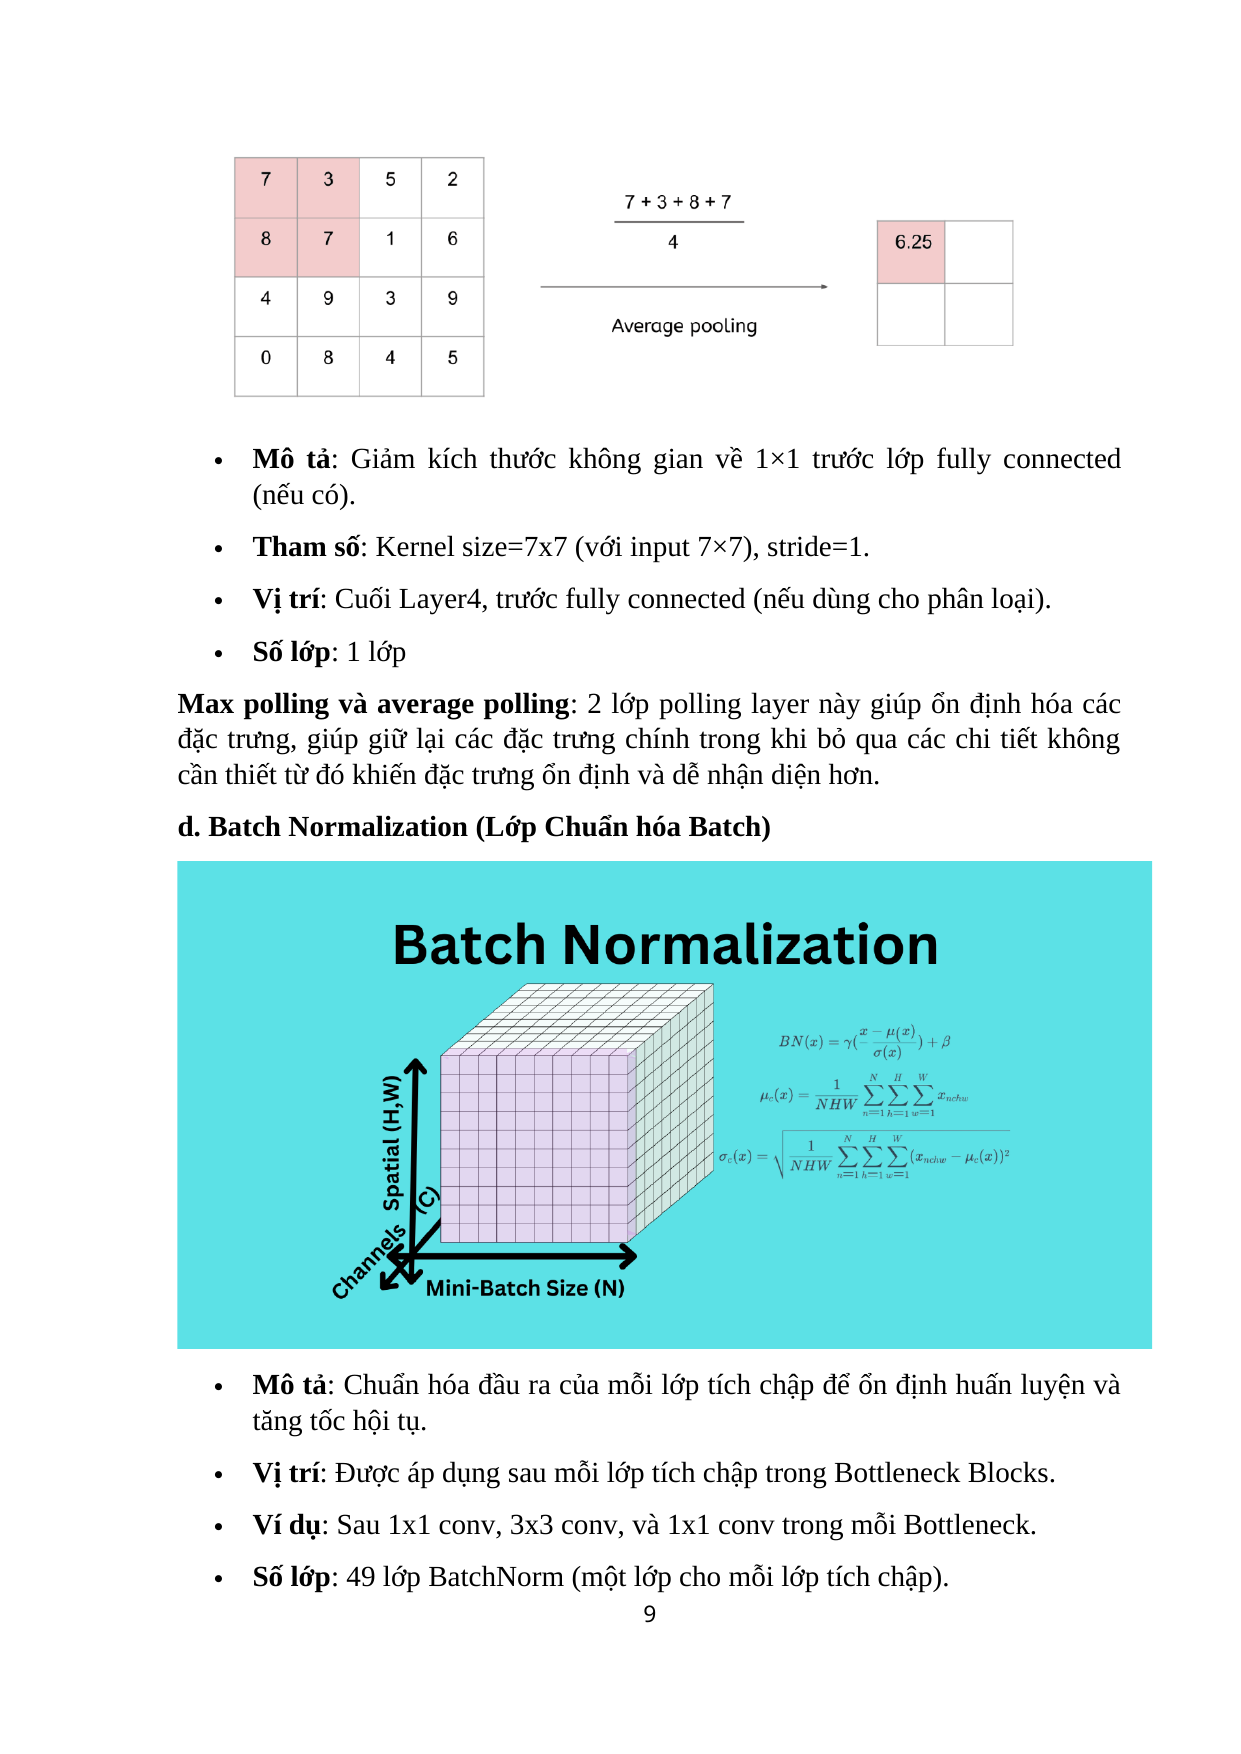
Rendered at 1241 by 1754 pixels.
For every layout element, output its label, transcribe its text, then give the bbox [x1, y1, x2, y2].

list Mô tả: Giảm kích thước không gian về 1×1 trước lớp fully connected (nếu có). [215, 442, 1122, 511]
text Max polling và average polling: 2 lớp polling layer này giúp ổn định hóa các đặc trưng, giúp giữ lại các đặc trưng chính trong khi bỏ qua các chi tiết không cần thiết từ đó khiến đặc trưng ổn định và dễ nhận diện hơn. [177, 686, 1122, 791]
picture [177, 118, 1153, 424]
list Số lớp: 1 lớp [215, 634, 1122, 667]
list Số lớp: 49 lớp BatchNorm (một lớp cho mỗi lớp tích chập). [215, 1559, 1122, 1593]
list Mô tả: Chuẩn hóa đầu ra của mỗi lớp tích chập để ổn định huấn luyện và tăng tốc hội tụ. [215, 1367, 1122, 1436]
picture [177, 861, 1153, 1349]
list Vị trí: Cuối Layer4, trước fully connected (nếu dùng cho phân loại). [215, 582, 1122, 615]
list Vị trí: Được áp dụng sau mỗi lớp tích chập trong Bottleneck Blocks. [215, 1455, 1122, 1489]
text d. Batch Normalization (Lớp Chuẩn hóa Batch) [177, 809, 1122, 843]
list Tham số: Kernel size=7x7 (với input 7×7), stride=1. [215, 529, 1122, 563]
list Ví dụ: Sau 1x1 conv, 3x3 conv, và 1x1 conv trong mỗi Bottleneck. [215, 1507, 1122, 1541]
